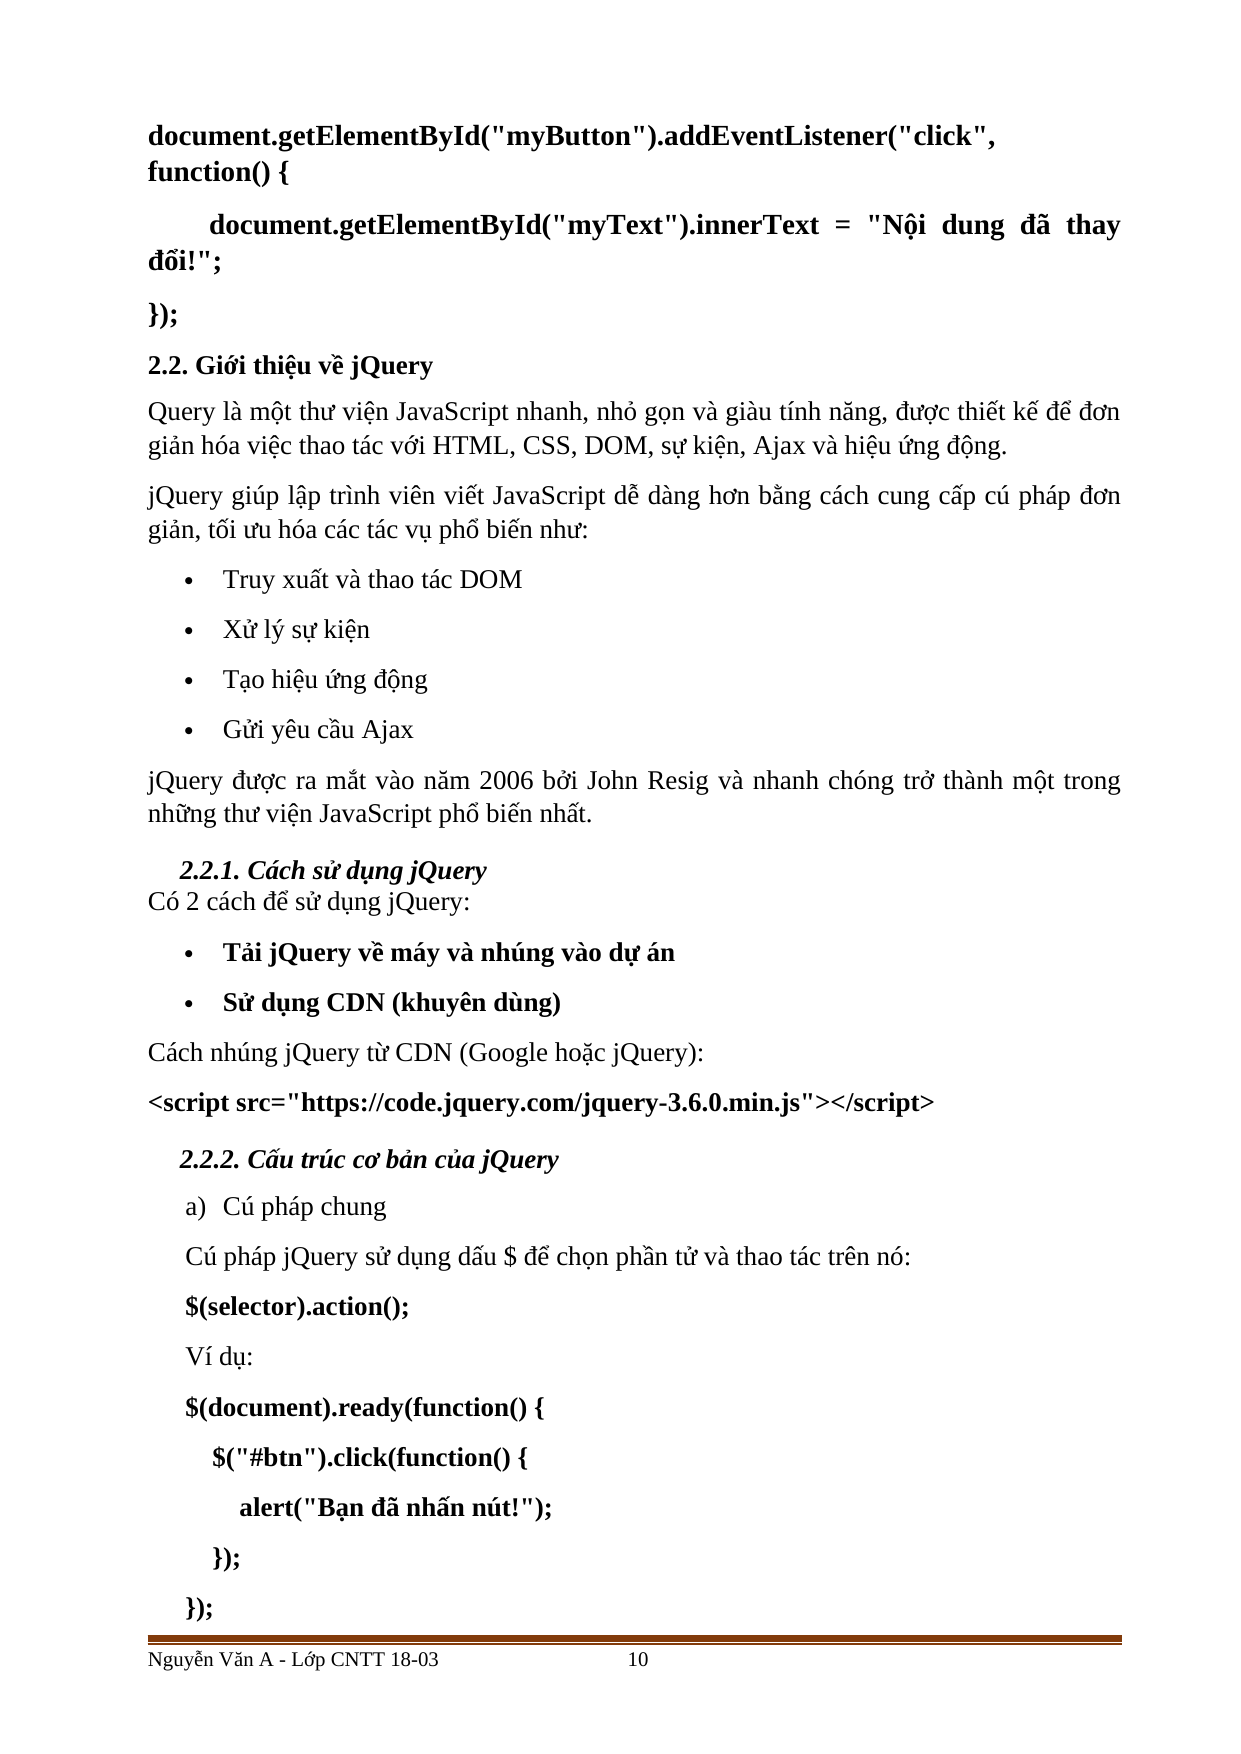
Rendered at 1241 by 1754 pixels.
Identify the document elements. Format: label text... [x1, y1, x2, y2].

text <script src="https://code.jquery.com/jquery-3.6.0.min.js"></script> [148, 1086, 1122, 1117]
text jQuery giúp lập trình viên viết JavaScript dễ dàng hơn bằng cách cung cấp cú pháp đơn giản, tối ưu hóa các tác vụ phổ biến như: [148, 479, 1122, 544]
text }); [185, 1541, 1122, 1572]
list Tạo hiệu ứng động [185, 663, 1122, 694]
text $("#btn").click(function() { [185, 1441, 1122, 1472]
list Xử lý sự kiện [185, 613, 1122, 644]
list Sử dụng CDN (khuyên dùng) [185, 986, 1122, 1017]
text Cú pháp jQuery sử dụng dấu $ để chọn phần tử và thao tác trên nó: [185, 1240, 1122, 1271]
text }); [185, 1591, 1122, 1623]
subtitle 2.2.2. Cấu trúc cơ bản của jQuery [179, 1143, 1122, 1174]
text Query là một thư viện JavaScript nhanh, nhỏ gọn và giàu tính năng, được thiết kế để đơn giản hóa việc thao tác với HTML, CSS, DOM, sự kiện, Ajax và hiệu ứng động. [148, 396, 1122, 460]
list Truy xuất và thao tác DOM [185, 563, 1122, 594]
subtitle 2.2. Giới thiệu về jQuery [148, 349, 1122, 380]
text Có 2 cách để sử dụng jQuery: [148, 885, 1122, 917]
text document.getElementById("myButton").addEventListener("click", function() { [148, 118, 1122, 188]
text document.getElementById("myText").innerText = "Nội dung đã thay đổi!"; [148, 207, 1122, 277]
text jQuery được ra mắt vào năm 2006 bởi John Resig và nhanh chóng trở thành một trong những thư viện JavaScript phổ biến nhất. [148, 764, 1122, 828]
text $(selector).action(); [185, 1290, 1122, 1321]
text alert("Bạn đã nhấn nút!"); [185, 1491, 1122, 1522]
text Ví dụ: [185, 1340, 1122, 1372]
list Tải jQuery về máy và nhúng vào dự án [185, 936, 1122, 967]
list Cú pháp chung [185, 1190, 1122, 1221]
text Cách nhúng jQuery từ CDN (Google hoặc jQuery): [148, 1036, 1122, 1067]
text $(document).ready(function() { [185, 1391, 1122, 1422]
text }); [148, 296, 1122, 329]
subtitle 2.2.1. Cách sử dụng jQuery [179, 854, 1122, 885]
list Gửi yêu cầu Ajax [185, 714, 1122, 745]
